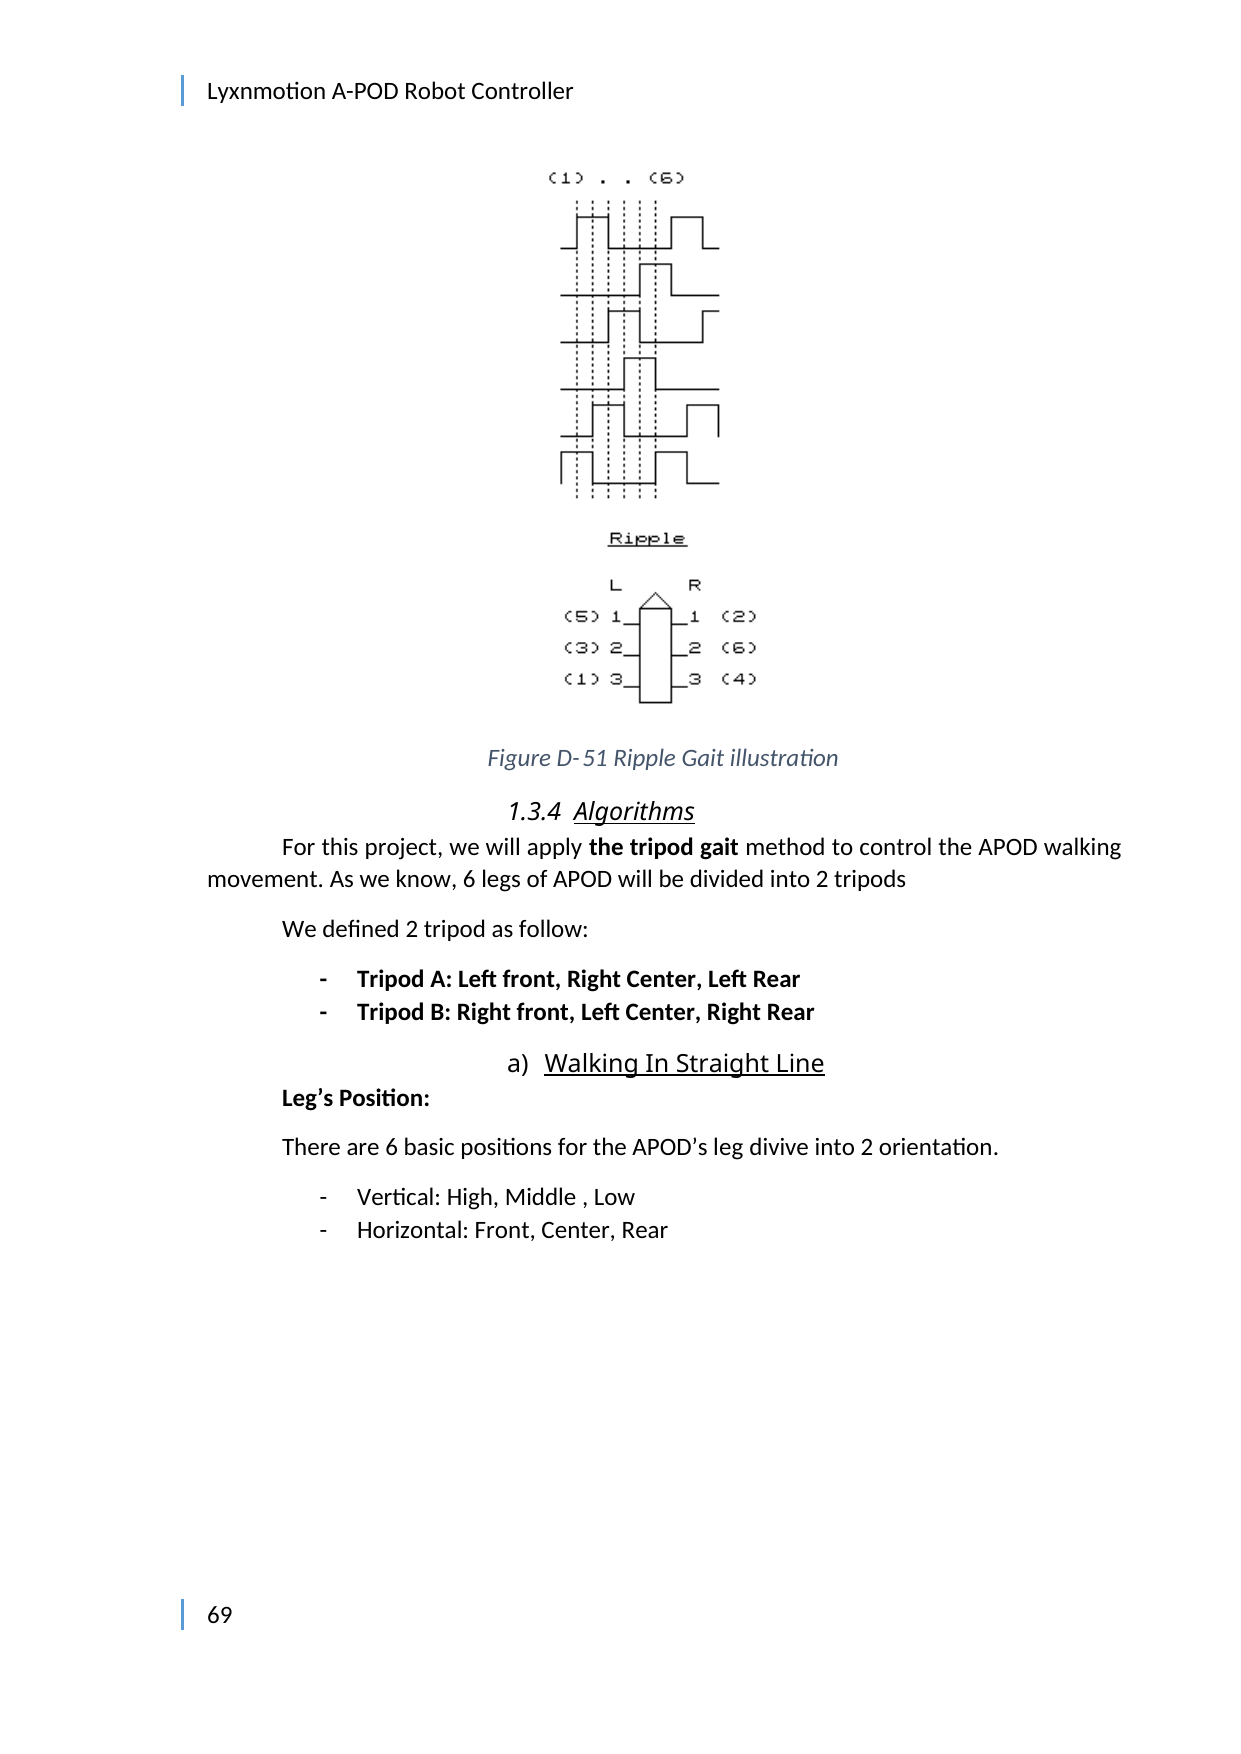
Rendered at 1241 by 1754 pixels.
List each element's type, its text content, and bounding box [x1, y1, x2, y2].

text Leg’s Position: [282, 1082, 1122, 1112]
text We defined 2 tripod as follow: [207, 913, 1122, 944]
picture [523, 154, 805, 724]
text There are 6 basic positions for the APOD’s leg divive into 2 orientation. [207, 1132, 1122, 1162]
list Tripod A: Left front, Right Center, Left Rear [319, 963, 1122, 993]
text For this project, we will apply the tripod gait method to control the APOD walking movement. As we know, 6 legs of APOD will be divided into 2 tripods [207, 831, 1122, 894]
subtitle Walking In Straight Line [507, 1045, 1122, 1079]
subtitle Algorithms [507, 794, 1122, 828]
list Tripod B: Right front, Left Center, Right Rear [319, 996, 1122, 1026]
list Vertical: High, Middle , Low [319, 1181, 1122, 1212]
list Horizontal: Front, Center, Rear [319, 1214, 1122, 1244]
